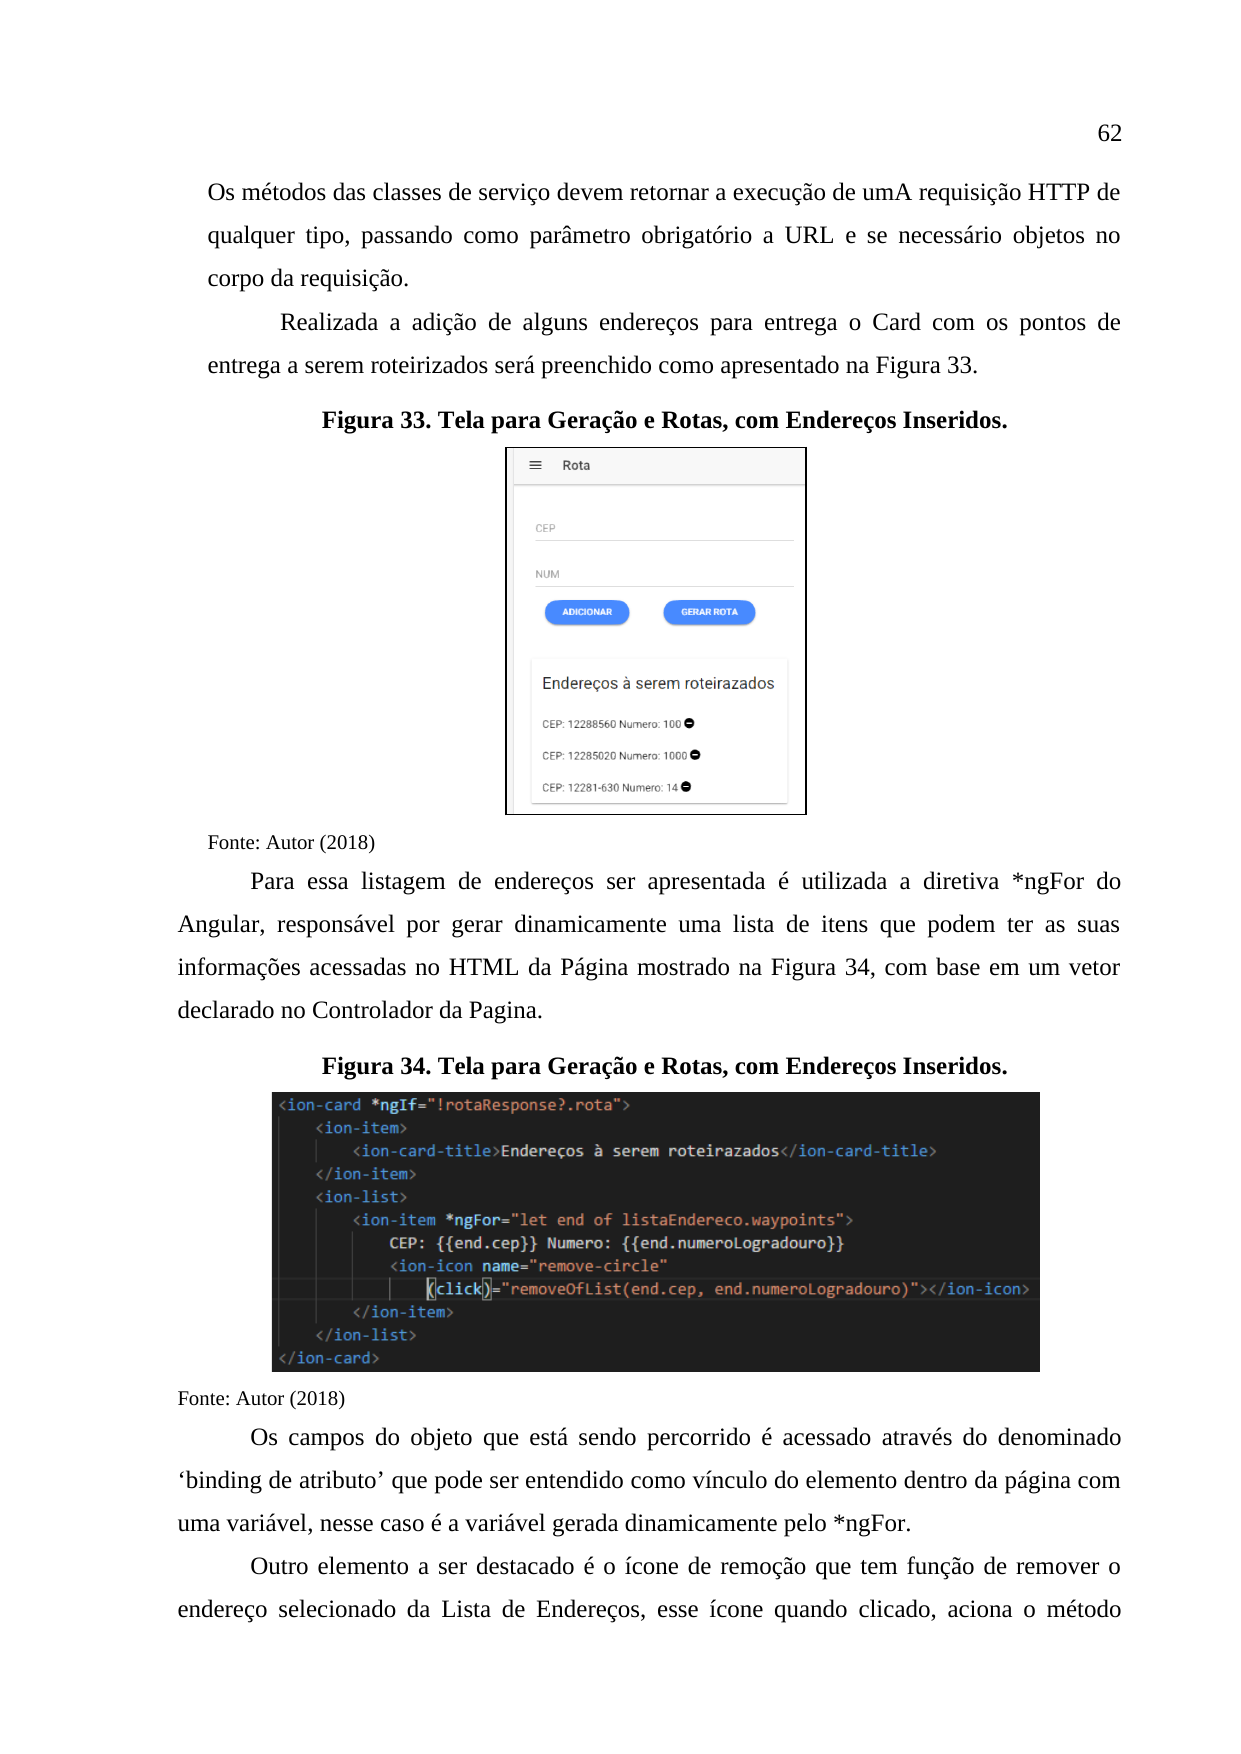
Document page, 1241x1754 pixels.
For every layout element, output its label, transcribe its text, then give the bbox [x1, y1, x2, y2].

text Figura 34. Tela para Geração e Rotas, com Endereços Inseridos. [207, 1051, 1122, 1079]
text Para essa listagem de endereços ser apresentada é utilizada a diretiva *ngFor do Angular, responsável por gerar dinamicamente uma lista de itens que podem ter as suas informações acessadas no HTML da Página mostrado na Figura 34, com base em um vetor declarado no Controlador da Pagina. [177, 866, 1122, 1024]
text Os campos do objeto que está sendo percorrido é acessado através do denominado ‘binding de atributo’ que pode ser entendido como vínculo do elemento dentro da página com uma variável, nesse caso é a variável gerada dinamicamente pelo *ngFor. [177, 1422, 1122, 1537]
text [207, 177, 1122, 292]
picture [271, 1092, 1040, 1372]
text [177, 1551, 1122, 1623]
text Fonte: Autor (2018) [207, 830, 1122, 854]
text Fonte: Autor (2018) [177, 1386, 1122, 1410]
text Realizada a adição de alguns endereços para entrega o Card com os pontos de entrega a serem roteirizados será preenchido como apresentado na Figura 33. [207, 307, 1122, 378]
picture [507, 448, 805, 814]
text Figura 33. Tela para Geração e Rotas, com Endereços Inseridos. [207, 405, 1122, 434]
